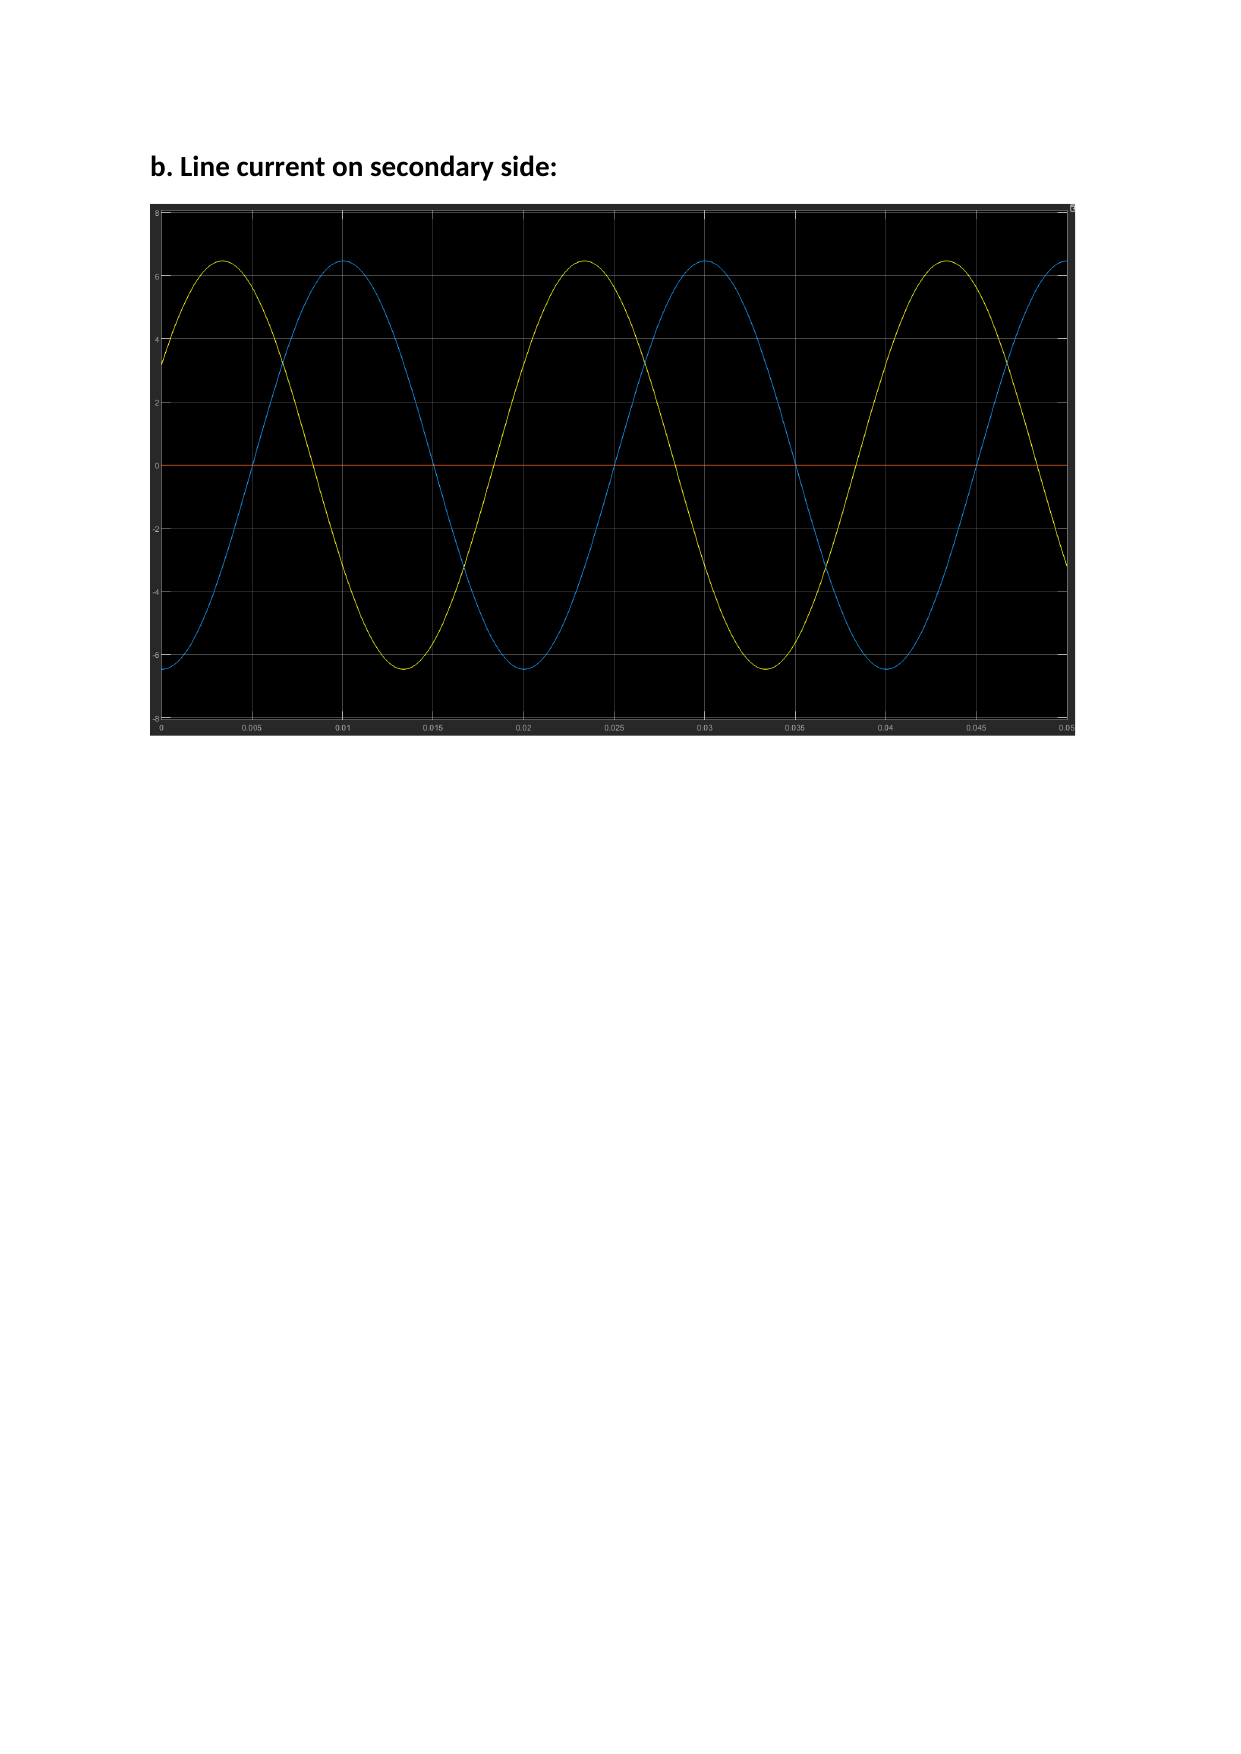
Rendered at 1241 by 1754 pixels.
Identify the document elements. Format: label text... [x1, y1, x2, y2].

picture [150, 203, 1075, 736]
list Line current on secondary side: [150, 148, 1178, 184]
